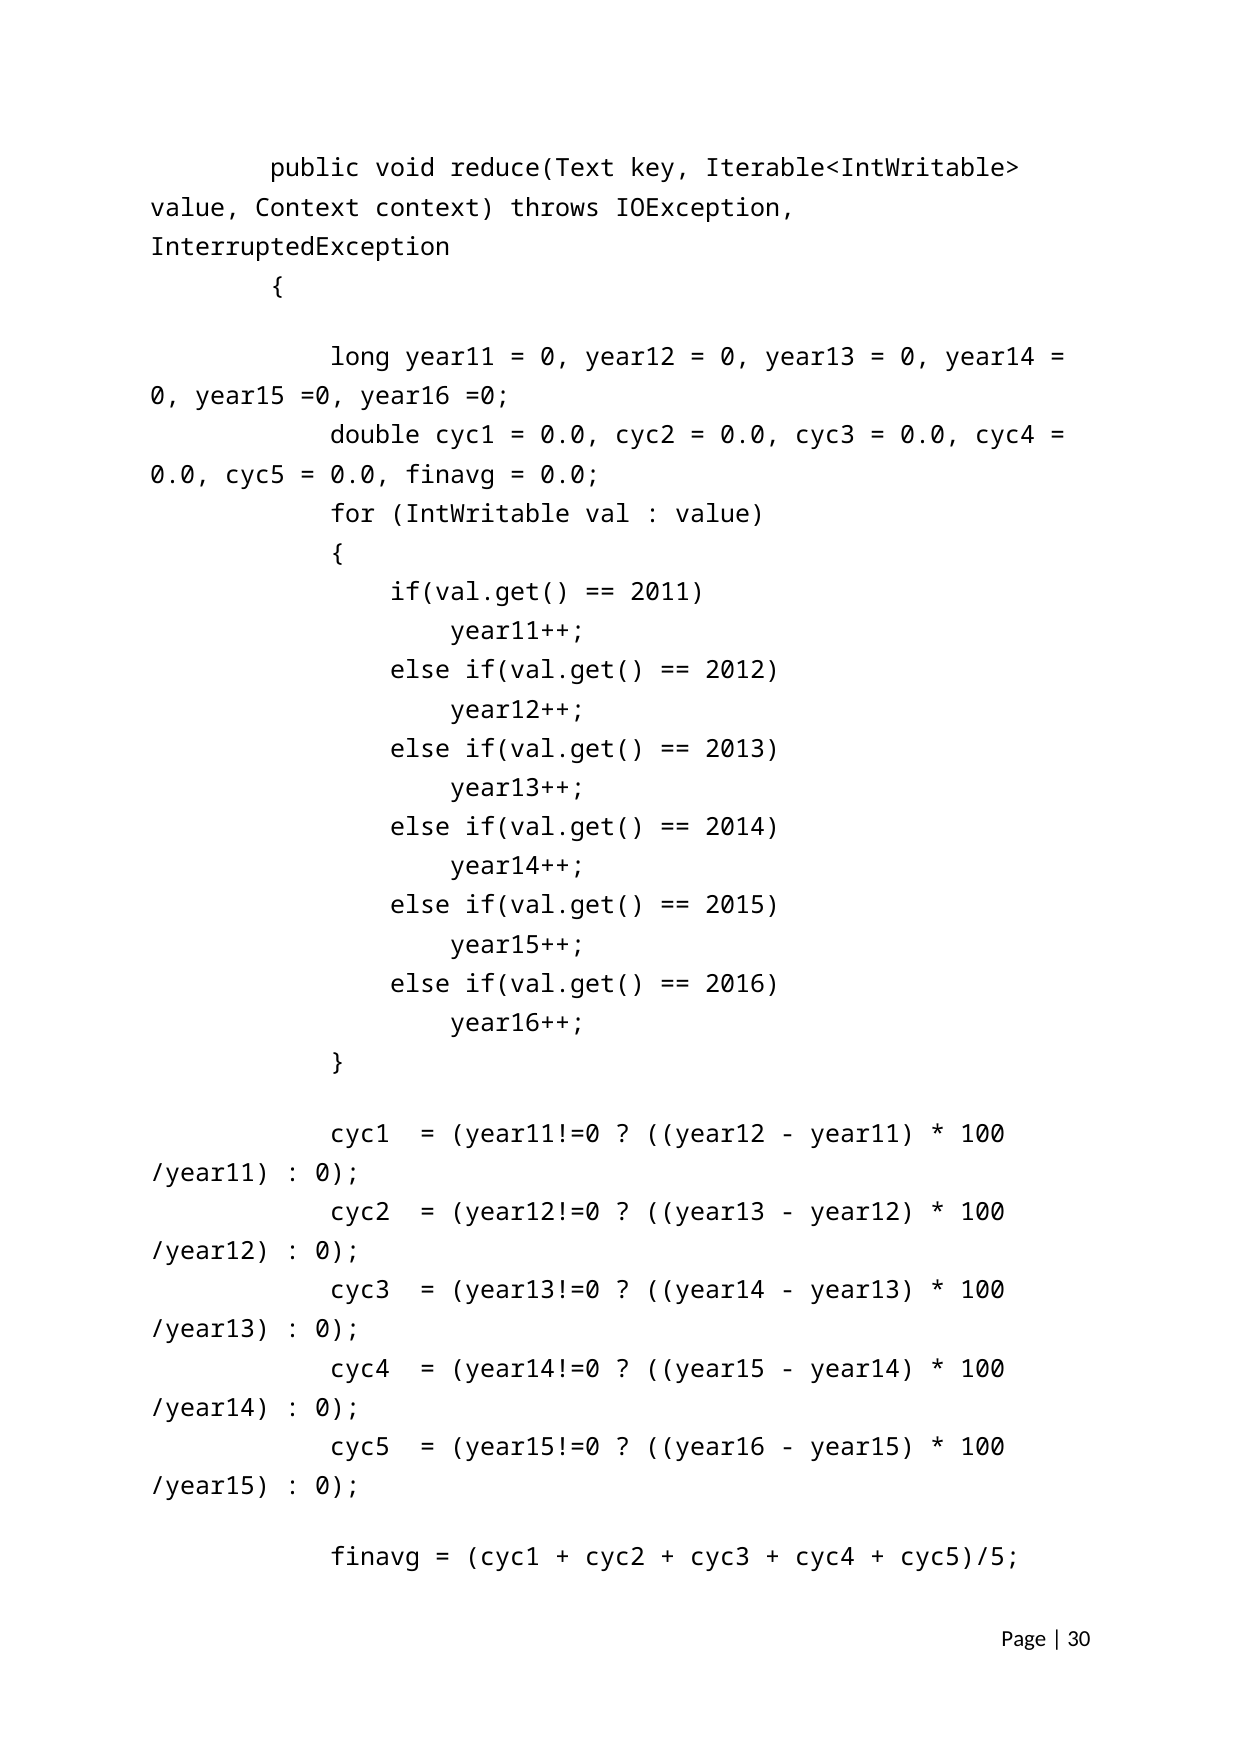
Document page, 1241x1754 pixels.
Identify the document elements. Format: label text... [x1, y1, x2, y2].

text year11++; [150, 613, 1090, 647]
text for (IntWritable val : value) [150, 496, 1090, 529]
text cyc3 = (year13!=0 ? ((year14 - year13) * 100 /year13) : 0); [150, 1272, 1090, 1345]
text else if(val.get() == 2016) [150, 966, 1090, 999]
text cyc5 = (year15!=0 ? ((year16 - year15) * 100 /year15) : 0); [150, 1428, 1090, 1502]
text finavg = (cyc1 + cyc2 + cyc3 + cyc4 + cyc5)/5; [150, 1539, 1090, 1573]
text year16++; [150, 1005, 1090, 1039]
text year12++; [150, 691, 1090, 725]
text year15++; [150, 926, 1090, 960]
text cyc4 = (year14!=0 ? ((year15 - year14) * 100 /year14) : 0); [150, 1350, 1090, 1423]
text else if(val.get() == 2013) [150, 731, 1090, 764]
text if(val.get() == 2011) [150, 574, 1090, 608]
text double cyc1 = 0.0, cyc2 = 0.0, cyc3 = 0.0, cyc4 = 0.0, cyc5 = 0.0, finavg = 0.0; [150, 417, 1090, 490]
text year14++; [150, 848, 1090, 882]
text long year11 = 0, year12 = 0, year13 = 0, year14 = 0, year15 =0, year16 =0; [150, 339, 1090, 412]
text cyc2 = (year12!=0 ? ((year13 - year12) * 100 /year12) : 0); [150, 1193, 1090, 1267]
text public void reduce(Text key, Iterable<IntWritable> value, Context context) throws IOException, InterruptedException [150, 150, 1090, 262]
text } [150, 1044, 1090, 1078]
text { [150, 267, 1090, 302]
text { [150, 535, 1090, 569]
text else if(val.get() == 2015) [150, 887, 1090, 921]
text else if(val.get() == 2012) [150, 652, 1090, 686]
text else if(val.get() == 2014) [150, 809, 1090, 843]
text cyc1 = (year11!=0 ? ((year12 - year11) * 100 /year11) : 0); [150, 1115, 1090, 1188]
text year13++; [150, 770, 1090, 804]
